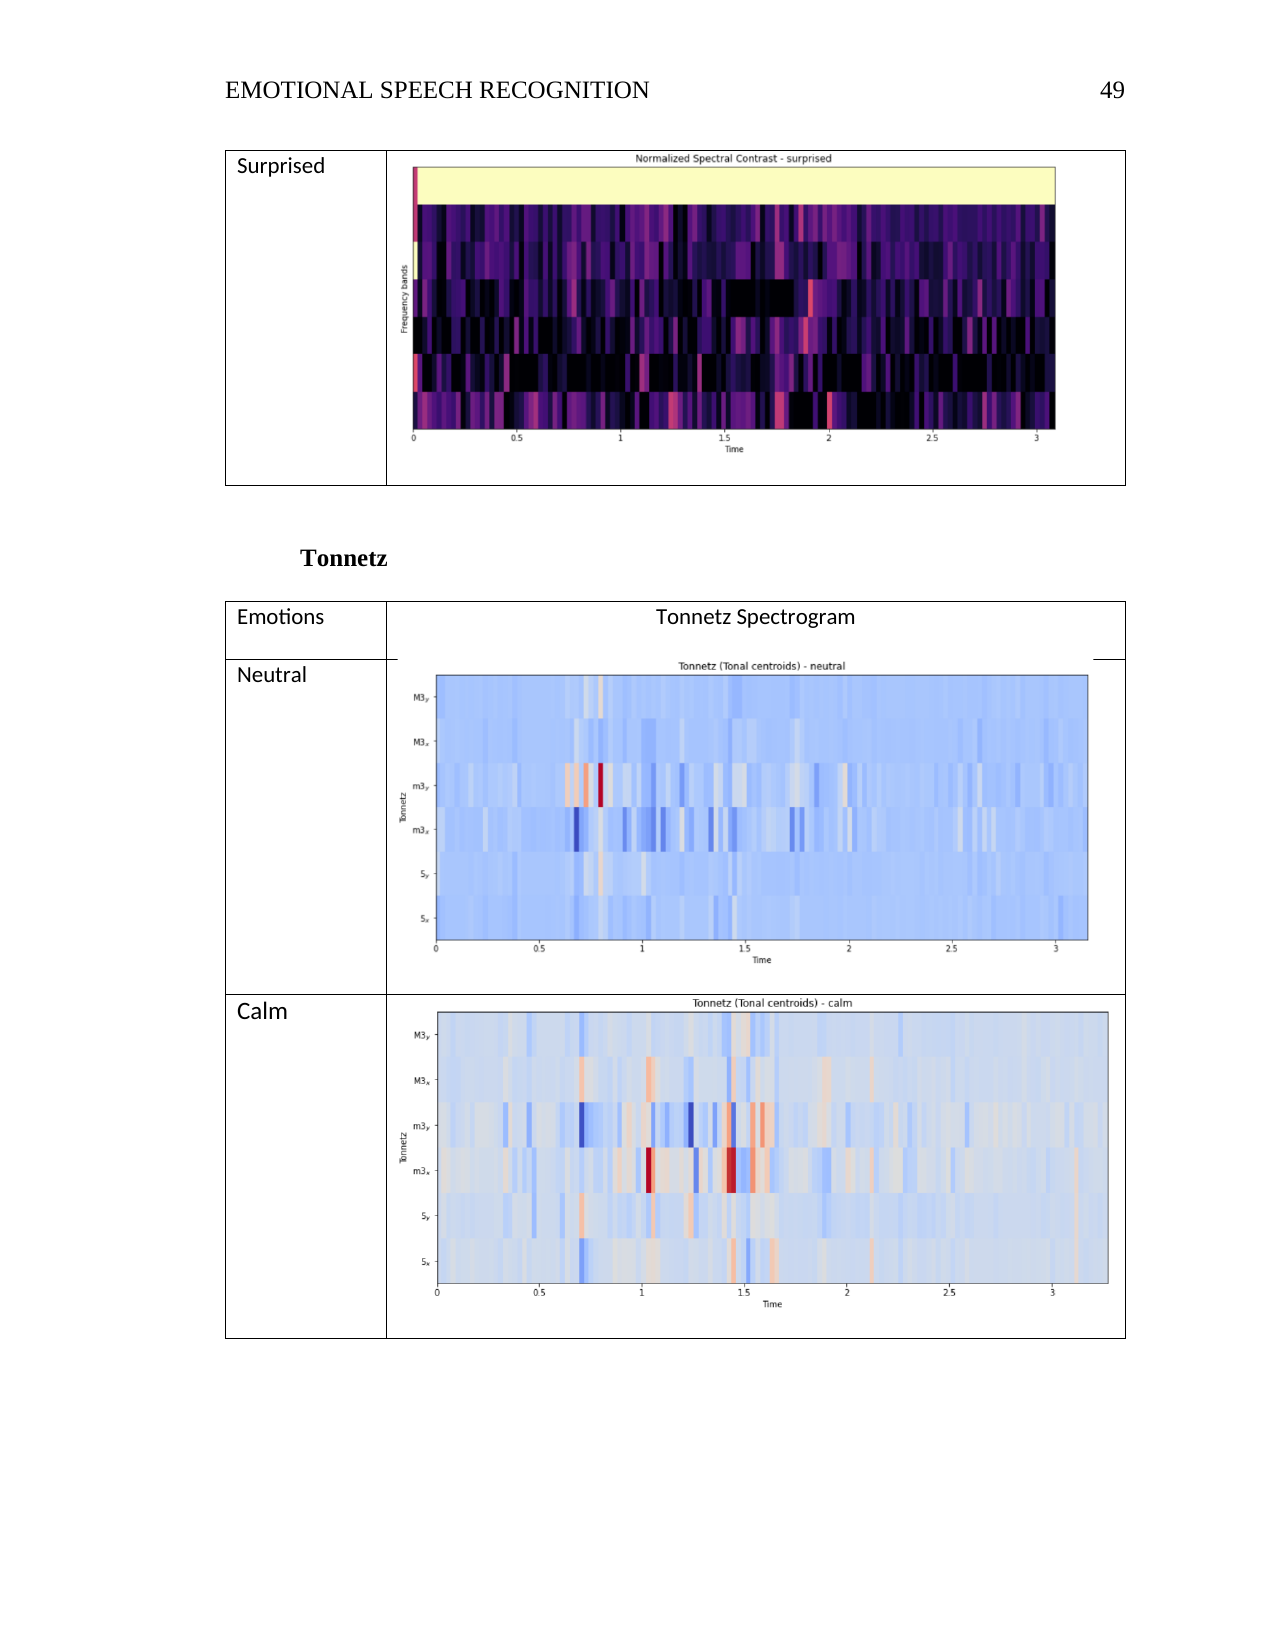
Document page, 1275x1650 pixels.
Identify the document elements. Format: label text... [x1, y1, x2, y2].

picture [397, 151, 1058, 457]
table_cell Calm [226, 995, 386, 1338]
table_cell Surprised [226, 151, 386, 485]
table_header Emotions [226, 602, 386, 659]
subtitle Tonnetz [225, 543, 1125, 572]
table_cell [387, 660, 1125, 994]
table_cell [387, 995, 1125, 1338]
table_cell [387, 151, 1125, 485]
table_header Tonnetz Spectrogram [387, 602, 1125, 659]
picture [397, 995, 1110, 1309]
picture [397, 659, 1094, 966]
table_cell Neutral [226, 660, 386, 994]
